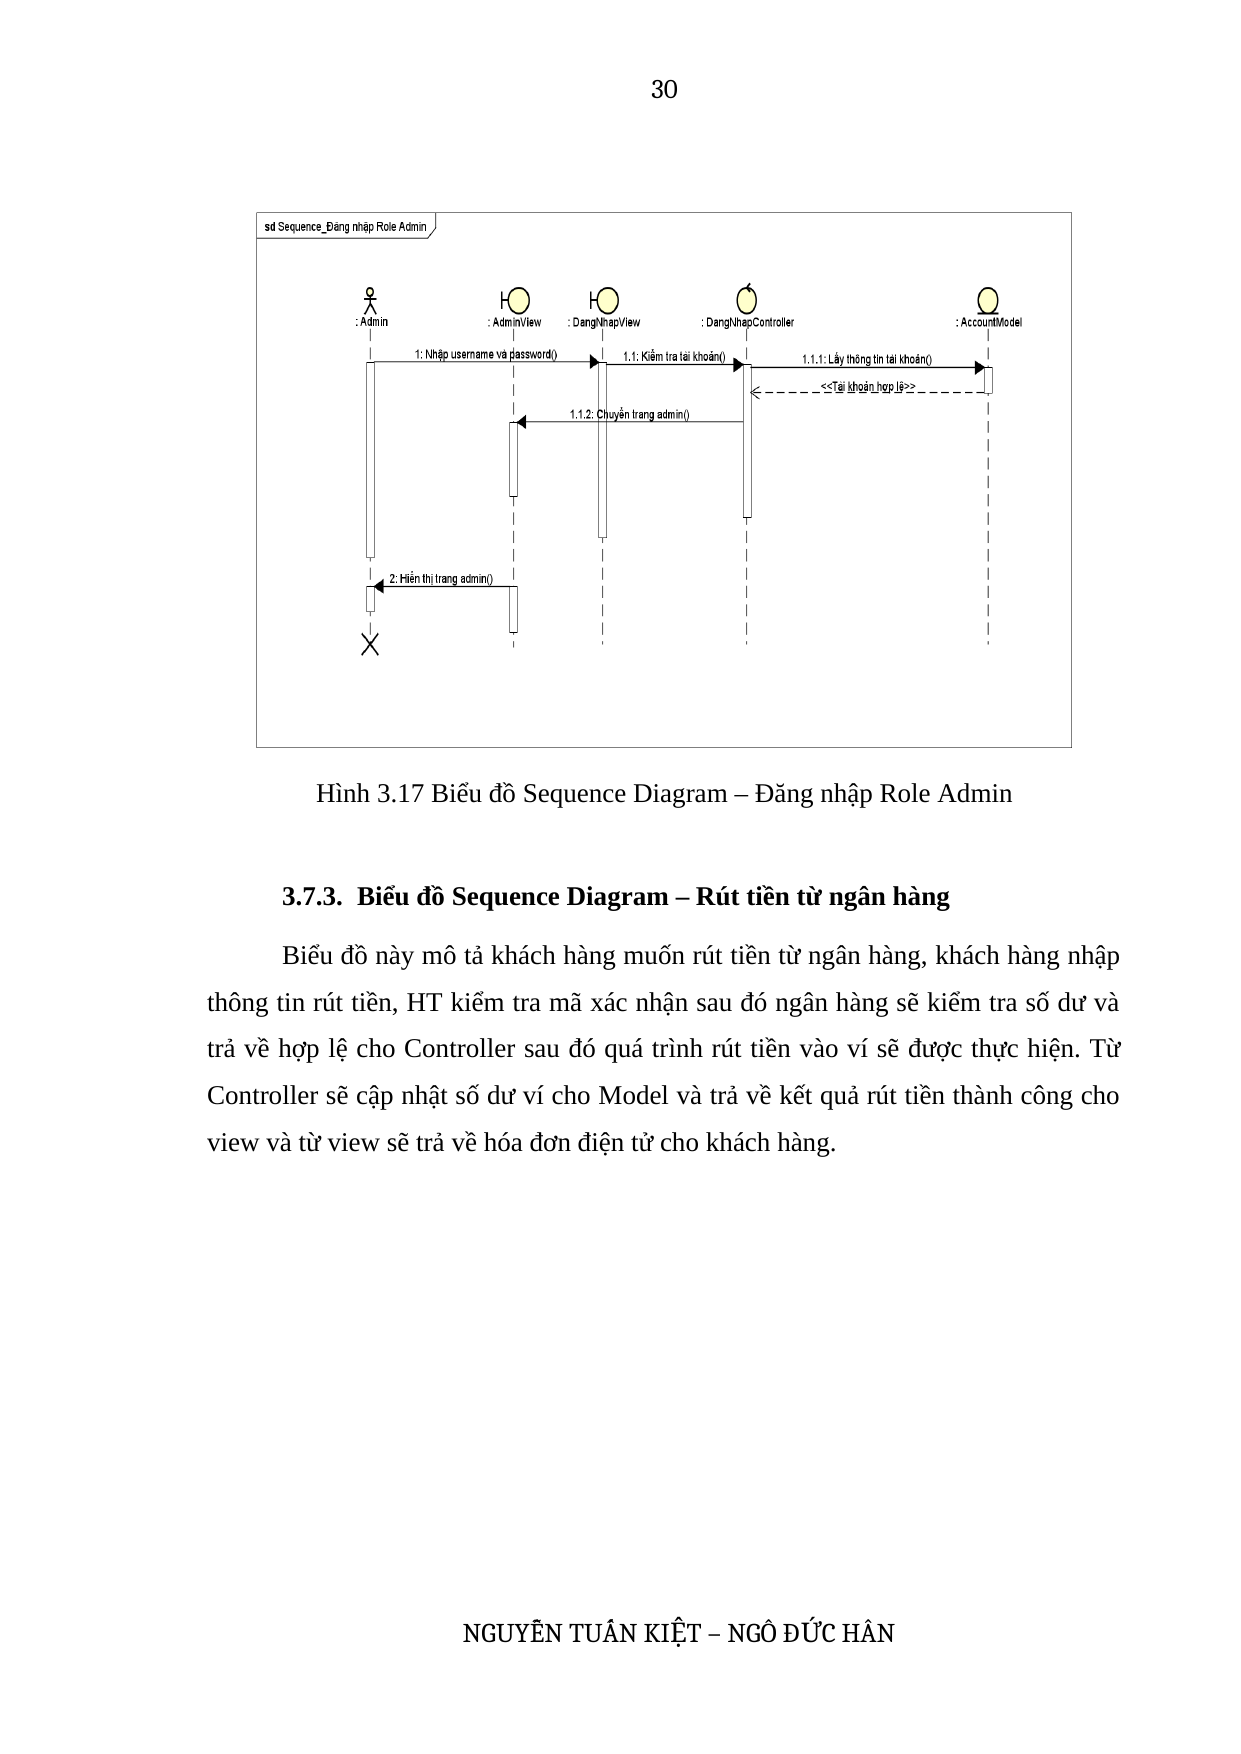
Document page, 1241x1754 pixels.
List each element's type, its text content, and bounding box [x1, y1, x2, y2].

subtitle Biểu đồ Sequence Diagram – Rút tiền từ ngân hàng [282, 880, 1122, 911]
text Biểu đồ này mô tả khách hàng muốn rút tiền từ ngân hàng, khách hàng nhập thông tin rút tiền, HT kiểm tra mã xác nhận sau đó ngân hàng sẽ kiểm tra số dư và trả về hợp lệ cho Controller sau đó quá trình rút tiền vào ví sẽ được thực hiện. Từ Controller sẽ cập nhật số dư ví cho Model và trả về kết quả rút tiền thành công cho view và từ view sẽ trả về hóa đơn điện tử cho khách hàng. [207, 939, 1122, 1157]
